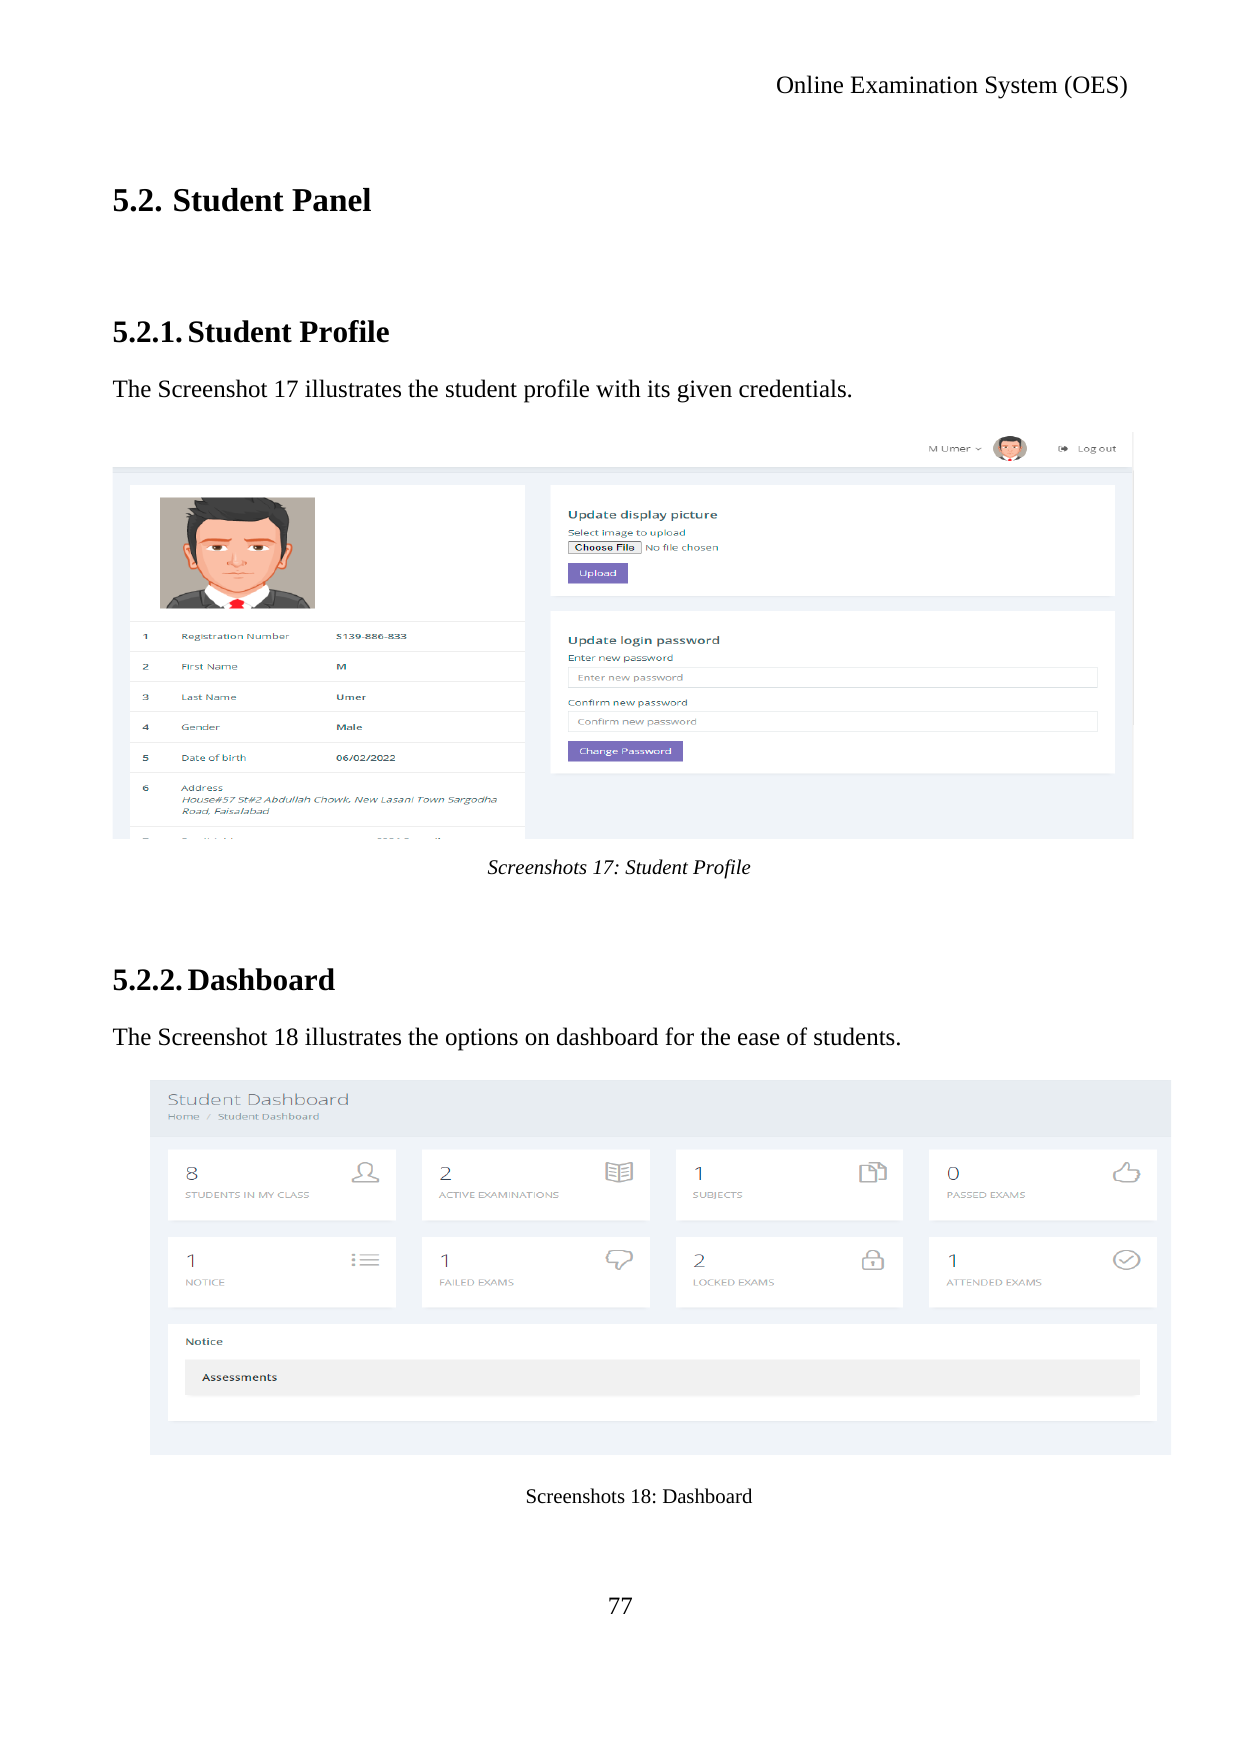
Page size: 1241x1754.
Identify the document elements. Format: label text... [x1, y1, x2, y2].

text Screenshots 17: Student Profile [112, 855, 1128, 879]
subtitle Student Profile [112, 313, 1128, 349]
subtitle Dashboard [112, 961, 1128, 997]
picture [150, 1080, 1172, 1455]
text The Screenshot 18 illustrates the options on dashboard for the ease of students. [112, 1022, 1125, 1051]
subtitle Student Panel [112, 181, 1128, 219]
picture [112, 432, 1134, 839]
text The Screenshot 17 illustrates the student profile with its given credentials. [112, 374, 1125, 403]
list Screenshots 18: Dashboard [150, 1483, 1128, 1508]
